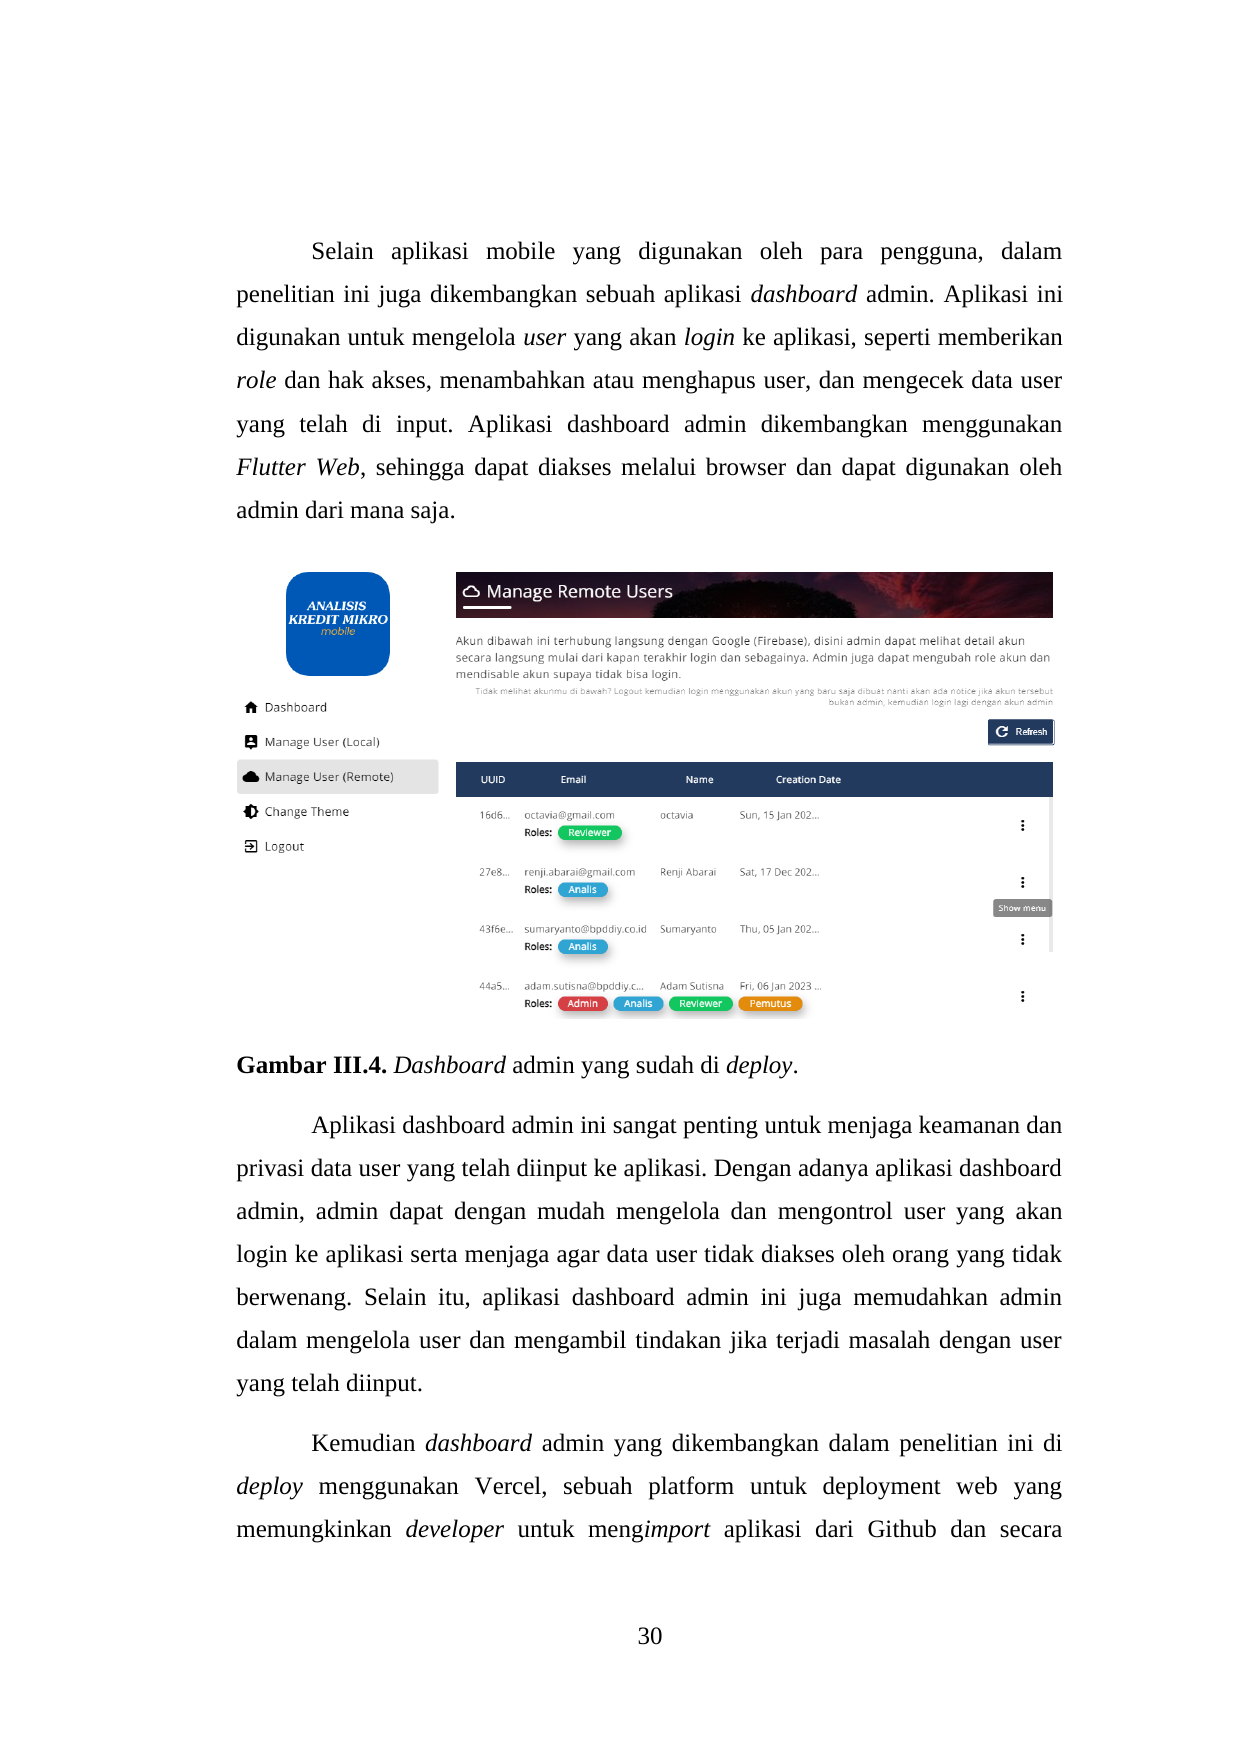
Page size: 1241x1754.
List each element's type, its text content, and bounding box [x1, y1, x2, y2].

picture [236, 554, 1063, 1019]
text Gambar III.4. Dashboard admin yang sudah di deploy. [236, 1050, 1063, 1079]
text Aplikasi dashboard admin ini sangat penting untuk menjaga keamanan dan privasi data user yang telah diinput ke aplikasi. Dengan adanya aplikasi dashboard admin, admin dapat dengan mudah mengelola dan mengontrol user yang akan login ke aplikasi serta menjaga agar data user tidak diakses oleh orang yang tidak berwenang. Selain itu, aplikasi dashboard admin ini juga memudahkan admin dalam mengelola user dan mengambil tindakan jika terjadi masalah dengan user yang telah diinput. [236, 1110, 1063, 1397]
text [236, 1428, 1063, 1543]
text Selain aplikasi mobile yang digunakan oleh para pengguna, dalam penelitian ini juga dikembangkan sebuah aplikasi dashboard admin. Aplikasi ini digunakan untuk mengelola user yang akan login ke aplikasi, seperti memberikan role dan hak akses, menambahkan atau menghapus user, dan mengecek data user yang telah di input. Aplikasi dashboard admin dikembangkan menggunakan Flutter Web, sehingga dapat diakses melalui browser dan dapat digunakan oleh admin dari mana saja. [236, 236, 1063, 524]
